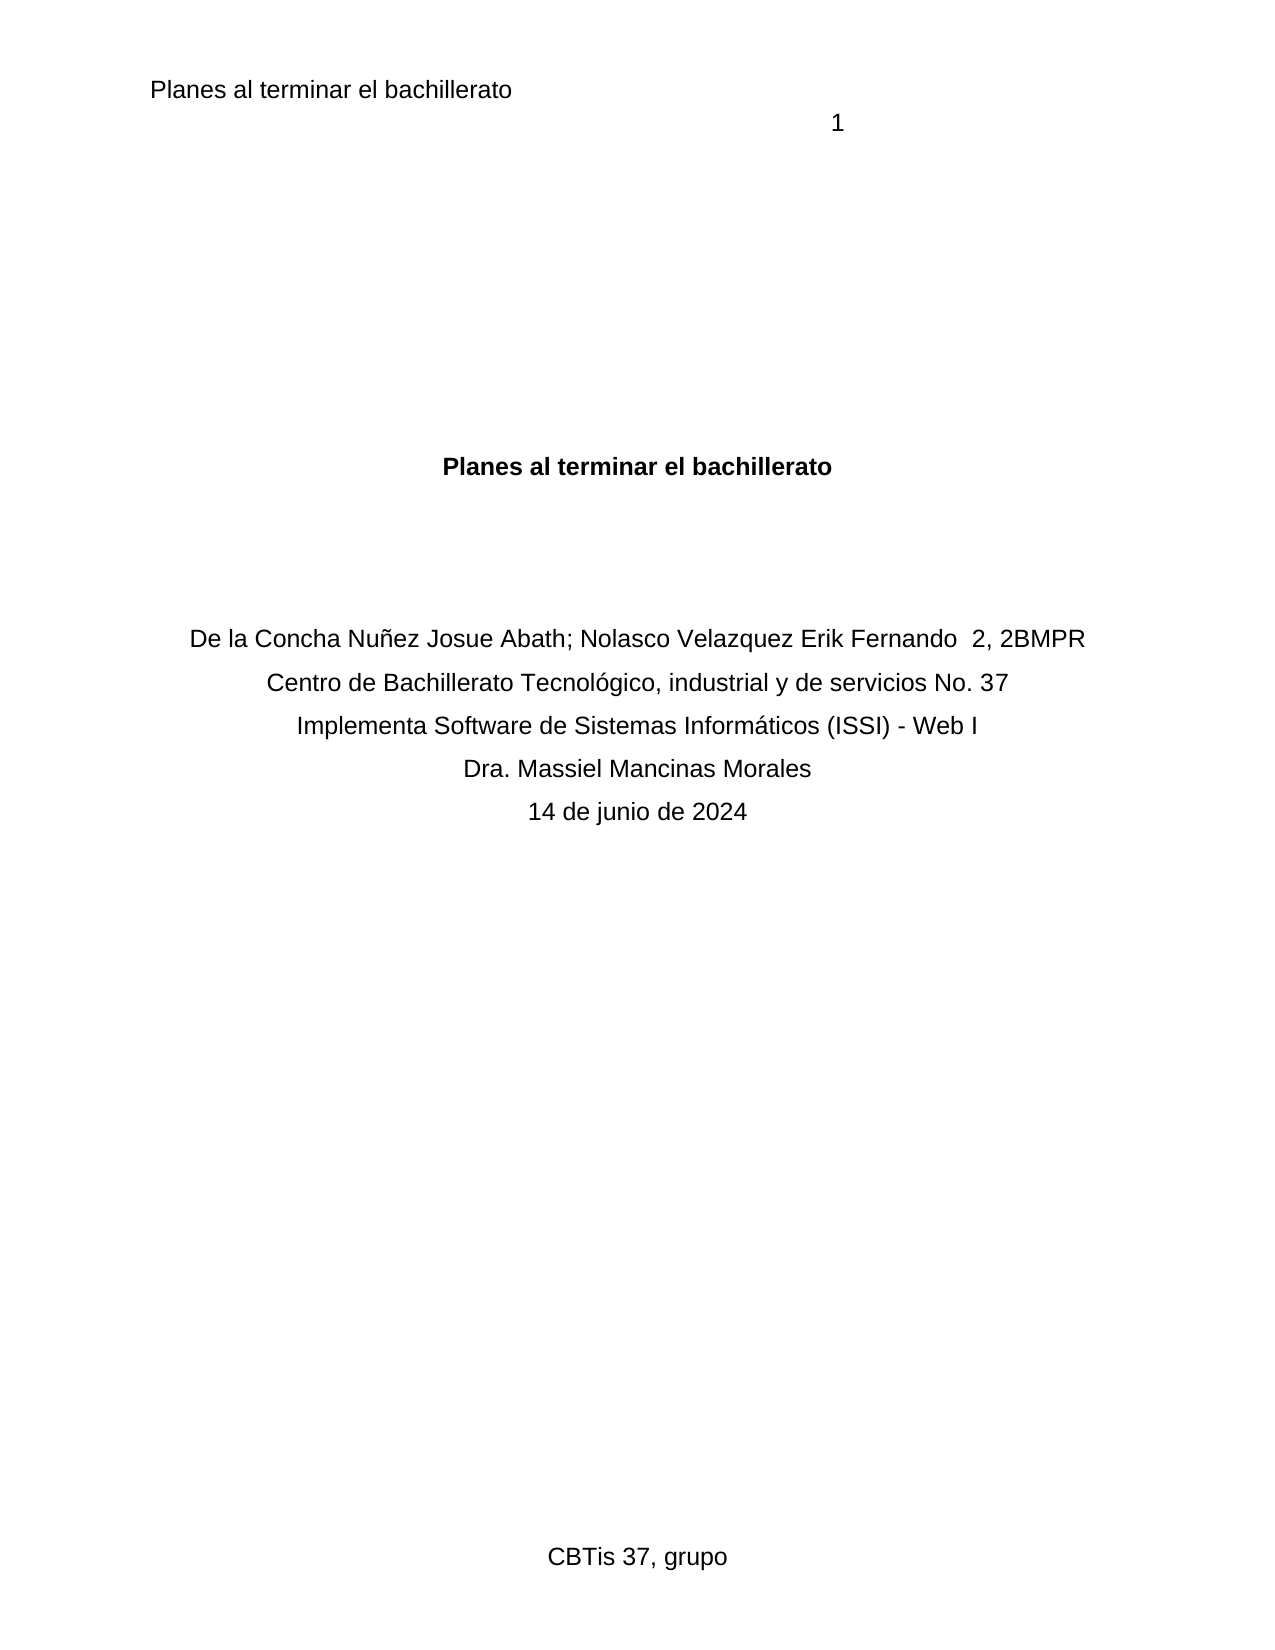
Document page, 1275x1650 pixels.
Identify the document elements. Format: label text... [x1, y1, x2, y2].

text De la Concha Nuñez Josue Abath; Nolasco Velazquez Erik Fernando 2, 2BMPR [150, 624, 1125, 653]
text Planes al terminar el bachillerato [150, 452, 1125, 481]
text Dra. Massiel Mancinas Morales [150, 754, 1125, 782]
text Centro de Bachillerato Tecnológico, industrial y de servicios No. 37 [150, 667, 1125, 696]
text Implementa Software de Sistemas Informáticos (ISSI) - Web I [150, 711, 1125, 739]
text 14 de junio de 2024 [150, 797, 1125, 826]
